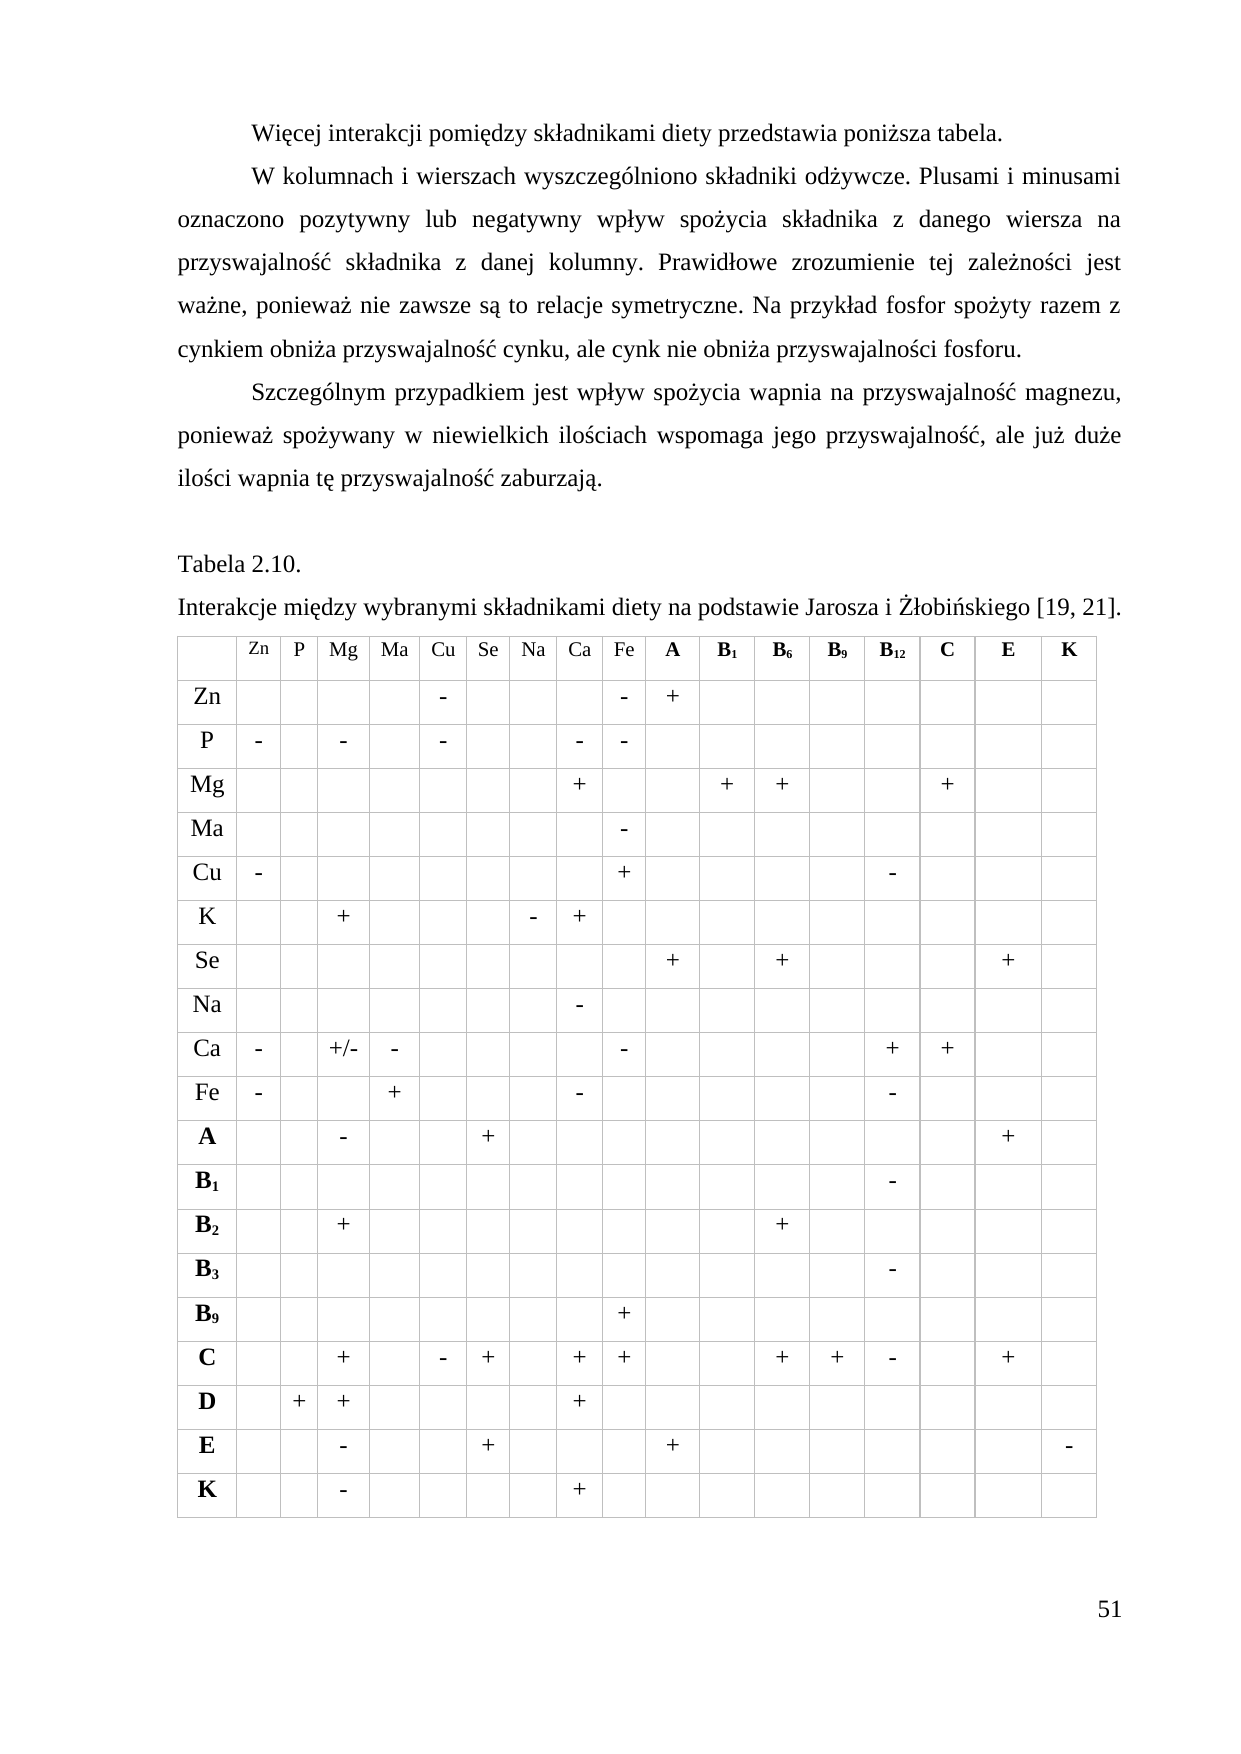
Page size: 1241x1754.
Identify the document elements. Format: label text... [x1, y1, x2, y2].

table_cell [976, 1165, 1041, 1208]
table_cell [420, 945, 466, 988]
table_cell [510, 725, 556, 768]
table_cell [700, 1121, 754, 1164]
table_cell [865, 1121, 919, 1164]
table_header A [646, 637, 699, 680]
table_cell P [178, 725, 236, 768]
table_cell - [603, 681, 645, 724]
table_cell [420, 1386, 466, 1429]
table_cell [318, 813, 369, 856]
table_cell [700, 857, 754, 900]
table_cell [810, 1298, 864, 1341]
table_cell + [921, 769, 974, 812]
table_cell [281, 725, 317, 768]
table_cell + [755, 1210, 809, 1252]
table_cell [467, 857, 509, 900]
table_cell [281, 1077, 317, 1120]
table_cell [603, 1386, 645, 1429]
table_cell [976, 857, 1041, 900]
table_cell [865, 1210, 919, 1252]
table_cell [237, 989, 280, 1032]
text Więcej interakcji pomiędzy składnikami diety przedstawia poniższa tabela. [177, 118, 1122, 147]
table_header Ma [370, 637, 419, 680]
table_cell - [237, 725, 280, 768]
table_cell - [370, 1033, 419, 1076]
table_cell [646, 1165, 699, 1208]
table_cell [810, 901, 864, 944]
table_cell [1042, 1210, 1096, 1252]
table_cell [976, 1474, 1041, 1517]
table_cell [510, 1210, 556, 1252]
table_cell + [976, 945, 1041, 988]
table_cell [921, 1077, 974, 1120]
table_cell [557, 1430, 602, 1473]
table_cell [510, 1165, 556, 1208]
table_cell - [237, 1077, 280, 1120]
table_cell [420, 1298, 466, 1341]
table_cell [510, 945, 556, 988]
table_cell [755, 1254, 809, 1297]
table_cell [921, 989, 974, 1032]
table_cell [281, 857, 317, 900]
table_cell [318, 857, 369, 900]
table_cell [755, 681, 809, 724]
table_cell + [646, 681, 699, 724]
table_cell [370, 769, 419, 812]
table_cell [420, 901, 466, 944]
table_cell [976, 1254, 1041, 1297]
table_header B1 [700, 637, 754, 680]
table_cell [557, 681, 602, 724]
table_cell [810, 1165, 864, 1208]
table_cell [557, 1033, 602, 1076]
table_header Se [467, 637, 509, 680]
table_cell [976, 1430, 1041, 1473]
table_cell [467, 989, 509, 1032]
table_cell [755, 1033, 809, 1076]
table_cell [557, 1121, 602, 1164]
table_cell [700, 725, 754, 768]
table_cell [370, 901, 419, 944]
table_cell [810, 989, 864, 1032]
table_cell [420, 1121, 466, 1164]
table_cell [420, 1430, 466, 1473]
table_cell [510, 989, 556, 1032]
table_cell [237, 1121, 280, 1164]
table_cell [921, 725, 974, 768]
table_cell [700, 813, 754, 856]
text Szczególnym przypadkiem jest wpływ spożycia wapnia na przyswajalność magnezu, ponieważ spożywany w niewielkich ilościach wspomaga jego przyswajalność, ale już duże ilości wapnia tę przyswajalność zaburzają. [177, 377, 1122, 492]
table_header E [976, 637, 1041, 680]
table_cell [755, 1165, 809, 1208]
table_cell [281, 1165, 317, 1208]
table_cell [646, 813, 699, 856]
table_cell [755, 1386, 809, 1429]
table_cell Se [178, 945, 236, 988]
table_cell [467, 1033, 509, 1076]
table_cell [237, 681, 280, 724]
table_cell - [318, 1430, 369, 1473]
table_cell [557, 1165, 602, 1208]
table_cell + [557, 1342, 602, 1385]
table_cell [420, 1077, 466, 1120]
table_cell [976, 813, 1041, 856]
table_cell [281, 1033, 317, 1076]
table_cell [510, 1298, 556, 1341]
table_cell [510, 769, 556, 812]
table_cell [467, 1386, 509, 1429]
table_cell [318, 1298, 369, 1341]
table_cell - [1042, 1430, 1096, 1473]
table_cell + [467, 1430, 509, 1473]
table_cell [865, 901, 919, 944]
table_cell [1042, 769, 1096, 812]
table_cell [865, 989, 919, 1032]
table_cell [1042, 1386, 1096, 1429]
table_cell [646, 857, 699, 900]
table_cell [921, 1386, 974, 1429]
table_cell + [603, 1298, 645, 1341]
table_cell - [603, 813, 645, 856]
table_cell - [603, 1033, 645, 1076]
table_cell [420, 769, 466, 812]
table_cell - [865, 1254, 919, 1297]
table_cell [510, 1430, 556, 1473]
table_cell [467, 725, 509, 768]
table_cell [510, 681, 556, 724]
table_cell - [420, 1342, 466, 1385]
table_cell [467, 813, 509, 856]
table_cell [467, 1298, 509, 1341]
table_header B9 [810, 637, 864, 680]
table_cell [1042, 1121, 1096, 1164]
table_cell + [370, 1077, 419, 1120]
table_cell [467, 769, 509, 812]
table_cell + [318, 1342, 369, 1385]
table_cell - [557, 1077, 602, 1120]
table_cell [467, 1254, 509, 1297]
table_cell [281, 1298, 317, 1341]
table_cell [646, 1210, 699, 1252]
table_cell Fe [178, 1077, 236, 1120]
table_cell [510, 813, 556, 856]
table_cell [921, 813, 974, 856]
table_cell + [603, 857, 645, 900]
table_header C [921, 637, 974, 680]
table_cell + [646, 1430, 699, 1473]
table_cell [281, 1474, 317, 1517]
table_cell [420, 1165, 466, 1208]
table_cell [370, 681, 419, 724]
table_cell [281, 901, 317, 944]
table_cell [810, 1254, 864, 1297]
table_cell + [467, 1342, 509, 1385]
table_cell + [646, 945, 699, 988]
table_cell [1042, 725, 1096, 768]
table_cell [865, 945, 919, 988]
table_cell [976, 769, 1041, 812]
table_cell E [178, 1430, 236, 1473]
table_cell [700, 945, 754, 988]
table_cell [370, 1121, 419, 1164]
table_cell [603, 901, 645, 944]
table_cell [603, 1254, 645, 1297]
table_cell [921, 945, 974, 988]
table_cell [921, 857, 974, 900]
table_cell [755, 1474, 809, 1517]
table_cell + [318, 901, 369, 944]
table_cell - [865, 857, 919, 900]
table_cell B1 [178, 1165, 236, 1208]
table_cell [370, 945, 419, 988]
table_cell C [178, 1342, 236, 1385]
table_header Ca [557, 637, 602, 680]
table_cell [420, 1033, 466, 1076]
table_cell - [318, 1474, 369, 1517]
table_header Zn [237, 637, 280, 680]
table_cell [755, 1298, 809, 1341]
table_cell - [865, 1077, 919, 1120]
table_cell [810, 1077, 864, 1120]
table_cell + [557, 1474, 602, 1517]
table_cell [603, 1121, 645, 1164]
table_cell [700, 1254, 754, 1297]
table_cell [467, 1474, 509, 1517]
table_cell + [976, 1121, 1041, 1164]
table_cell [700, 681, 754, 724]
table_cell [603, 945, 645, 988]
table_cell + [865, 1033, 919, 1076]
table_cell [1042, 945, 1096, 988]
table_cell [510, 1254, 556, 1297]
table_header K [1042, 637, 1096, 680]
table_cell - [237, 857, 280, 900]
table_cell [557, 813, 602, 856]
table_cell [755, 1121, 809, 1164]
table_cell [976, 1077, 1041, 1120]
table_cell Na [178, 989, 236, 1032]
table_cell [700, 1298, 754, 1341]
table_cell [700, 1430, 754, 1473]
table_cell [976, 1298, 1041, 1341]
table_cell [810, 681, 864, 724]
table_cell Cu [178, 857, 236, 900]
table_cell [646, 1077, 699, 1120]
table_cell [1042, 1077, 1096, 1120]
table_cell - [865, 1165, 919, 1208]
table_cell [700, 1210, 754, 1252]
table_cell [1042, 857, 1096, 900]
table_cell Mg [178, 769, 236, 812]
table_cell [420, 813, 466, 856]
table_cell [646, 1298, 699, 1341]
table_cell [1042, 1033, 1096, 1076]
table_cell + [557, 901, 602, 944]
table_cell [237, 1165, 280, 1208]
table_cell [510, 857, 556, 900]
table_cell [810, 813, 864, 856]
table_cell [1042, 989, 1096, 1032]
table_cell [318, 989, 369, 1032]
table_cell [755, 901, 809, 944]
table_cell [237, 813, 280, 856]
table_cell [755, 1430, 809, 1473]
table_cell + [557, 769, 602, 812]
table_cell [976, 1033, 1041, 1076]
table_header [178, 637, 236, 680]
table_cell K [178, 901, 236, 944]
table_cell [318, 681, 369, 724]
table_cell [281, 1342, 317, 1385]
table_cell - [557, 989, 602, 1032]
table_cell [370, 1474, 419, 1517]
table_cell [237, 1298, 280, 1341]
table_cell [420, 1254, 466, 1297]
table_cell [976, 681, 1041, 724]
table_header Na [510, 637, 556, 680]
table_cell [810, 1386, 864, 1429]
table_cell [700, 1077, 754, 1120]
table_cell [865, 725, 919, 768]
table_cell [237, 1254, 280, 1297]
table_cell +/- [318, 1033, 369, 1076]
table_cell [865, 1298, 919, 1341]
table_cell [921, 1210, 974, 1252]
table_cell [557, 857, 602, 900]
table_cell [237, 1210, 280, 1252]
table_cell - [318, 725, 369, 768]
table_cell [810, 1474, 864, 1517]
table_cell [237, 1474, 280, 1517]
table_cell + [921, 1033, 974, 1076]
table_cell - [420, 681, 466, 724]
table_cell [370, 1430, 419, 1473]
table_cell - [603, 725, 645, 768]
table_cell [921, 1165, 974, 1208]
table_cell [700, 901, 754, 944]
table_cell [237, 1386, 280, 1429]
table_cell [370, 1254, 419, 1297]
table_cell [921, 1474, 974, 1517]
table_cell - [420, 725, 466, 768]
table_cell [603, 1474, 645, 1517]
table_cell [237, 1430, 280, 1473]
table_cell [370, 1298, 419, 1341]
table_cell [700, 1165, 754, 1208]
table_cell [646, 1254, 699, 1297]
table_cell [420, 989, 466, 1032]
table_cell [646, 769, 699, 812]
table_cell [420, 1474, 466, 1517]
table_cell A [178, 1121, 236, 1164]
table_cell [281, 989, 317, 1032]
table_cell D [178, 1386, 236, 1429]
table_cell [467, 681, 509, 724]
text Interakcje między wybranymi składnikami diety na podstawie Jarosza i Żłobińskiego [19, 21]. [177, 592, 1122, 621]
table_cell [557, 1298, 602, 1341]
table_cell [810, 1121, 864, 1164]
table_cell [755, 725, 809, 768]
table_cell [281, 813, 317, 856]
table_cell - [318, 1121, 369, 1164]
table_cell + [467, 1121, 509, 1164]
table_cell [1042, 1165, 1096, 1208]
table_cell [646, 1121, 699, 1164]
table_cell [281, 1430, 317, 1473]
table_cell [646, 989, 699, 1032]
table_cell + [281, 1386, 317, 1429]
table_cell [318, 1077, 369, 1120]
table_cell [646, 1342, 699, 1385]
table_cell [510, 1474, 556, 1517]
table_cell [865, 769, 919, 812]
table_cell [281, 769, 317, 812]
table_cell [281, 1254, 317, 1297]
table_cell [281, 1210, 317, 1252]
table_cell [318, 769, 369, 812]
table_header P [281, 637, 317, 680]
table_header B6 [755, 637, 809, 680]
table_cell + [557, 1386, 602, 1429]
table_cell [976, 1386, 1041, 1429]
table_cell [510, 1033, 556, 1076]
table_cell [921, 901, 974, 944]
table_cell [755, 857, 809, 900]
table_cell [976, 989, 1041, 1032]
table_cell K [178, 1474, 236, 1517]
table_cell [467, 1210, 509, 1252]
table_cell [603, 989, 645, 1032]
table_cell [557, 1210, 602, 1252]
table_cell [318, 1254, 369, 1297]
table_cell [810, 1210, 864, 1252]
table_cell [237, 901, 280, 944]
table_cell + [318, 1210, 369, 1252]
table_cell [646, 1386, 699, 1429]
table_cell - [237, 1033, 280, 1076]
table_cell [318, 945, 369, 988]
table_cell [1042, 1254, 1096, 1297]
table_cell [603, 1430, 645, 1473]
table_cell [603, 1077, 645, 1120]
table_cell [1042, 681, 1096, 724]
table_cell [603, 1165, 645, 1208]
table_cell [370, 1210, 419, 1252]
table_header Cu [420, 637, 466, 680]
text Tabela 2.10. [177, 549, 1122, 578]
table_cell [865, 681, 919, 724]
table_header Mg [318, 637, 369, 680]
table_cell [237, 945, 280, 988]
table_cell [557, 945, 602, 988]
table_cell - [510, 901, 556, 944]
table_cell [810, 1033, 864, 1076]
table_cell [646, 725, 699, 768]
table_cell + [810, 1342, 864, 1385]
table_cell [467, 1077, 509, 1120]
table_cell [810, 945, 864, 988]
table_cell [865, 1386, 919, 1429]
table_cell + [755, 945, 809, 988]
table_cell + [755, 769, 809, 812]
table_cell [700, 1474, 754, 1517]
table_cell - [865, 1342, 919, 1385]
table_cell [237, 1342, 280, 1385]
table_cell + [603, 1342, 645, 1385]
table_cell [810, 769, 864, 812]
table_cell [510, 1077, 556, 1120]
table_cell [1042, 1298, 1096, 1341]
table_cell B2 [178, 1210, 236, 1252]
table_header Fe [603, 637, 645, 680]
table_cell [865, 1474, 919, 1517]
table_cell [557, 1254, 602, 1297]
table_cell [370, 1165, 419, 1208]
table_cell [646, 901, 699, 944]
table_header B12 [865, 637, 919, 680]
table_cell Zn [178, 681, 236, 724]
table_cell [237, 769, 280, 812]
table_cell + [755, 1342, 809, 1385]
table_cell B9 [178, 1298, 236, 1341]
table_cell [467, 1165, 509, 1208]
table_cell [921, 1430, 974, 1473]
table_cell [976, 725, 1041, 768]
table_cell [281, 945, 317, 988]
table_cell [921, 681, 974, 724]
table_cell [510, 1386, 556, 1429]
table_cell [1042, 1342, 1096, 1385]
table_cell [865, 1430, 919, 1473]
table_cell [370, 989, 419, 1032]
table_cell [921, 1254, 974, 1297]
table_cell [370, 1386, 419, 1429]
table_cell - [557, 725, 602, 768]
table_cell [370, 857, 419, 900]
table_cell [420, 1210, 466, 1252]
table_cell [976, 1210, 1041, 1252]
table_cell [810, 1430, 864, 1473]
text W kolumnach i wierszach wyszczególniono składniki odżywcze. Plusami i minusami oznaczono pozytywny lub negatywny wpływ spożycia składnika z danego wiersza na przyswajalność składnika z danej kolumny. Prawidłowe zrozumienie tej zależności jest ważne, ponieważ nie zawsze są to relacje symetryczne. Na przykład fosfor spożyty razem z cynkiem obniża przyswajalność cynku, ale cynk nie obniża przyswajalności fosforu. [177, 161, 1122, 362]
table_cell [755, 813, 809, 856]
table_cell [370, 813, 419, 856]
table_cell [755, 1077, 809, 1120]
table_cell Ma [178, 813, 236, 856]
table_cell [646, 1474, 699, 1517]
table_cell [510, 1121, 556, 1164]
table_cell [420, 857, 466, 900]
table_cell [700, 1386, 754, 1429]
table_cell B3 [178, 1254, 236, 1297]
table_cell [510, 1342, 556, 1385]
table_cell [318, 1165, 369, 1208]
table_cell [921, 1342, 974, 1385]
table_cell [865, 813, 919, 856]
table_cell [700, 1342, 754, 1385]
table_cell [921, 1121, 974, 1164]
table_cell [646, 1033, 699, 1076]
table_cell [921, 1298, 974, 1341]
table_cell [810, 725, 864, 768]
table_cell + [976, 1342, 1041, 1385]
table_cell [700, 989, 754, 1032]
table_cell [1042, 813, 1096, 856]
table_cell [976, 901, 1041, 944]
table_cell + [700, 769, 754, 812]
table_cell [603, 1210, 645, 1252]
table_cell [467, 945, 509, 988]
table_cell [1042, 901, 1096, 944]
table_cell [281, 1121, 317, 1164]
table_cell [281, 681, 317, 724]
table_cell [467, 901, 509, 944]
table_cell [370, 1342, 419, 1385]
table_cell [603, 769, 645, 812]
table_cell Ca [178, 1033, 236, 1076]
table_cell [755, 989, 809, 1032]
table_cell [700, 1033, 754, 1076]
table_cell [370, 725, 419, 768]
table_cell [810, 857, 864, 900]
table_cell [1042, 1474, 1096, 1517]
table_cell + [318, 1386, 369, 1429]
